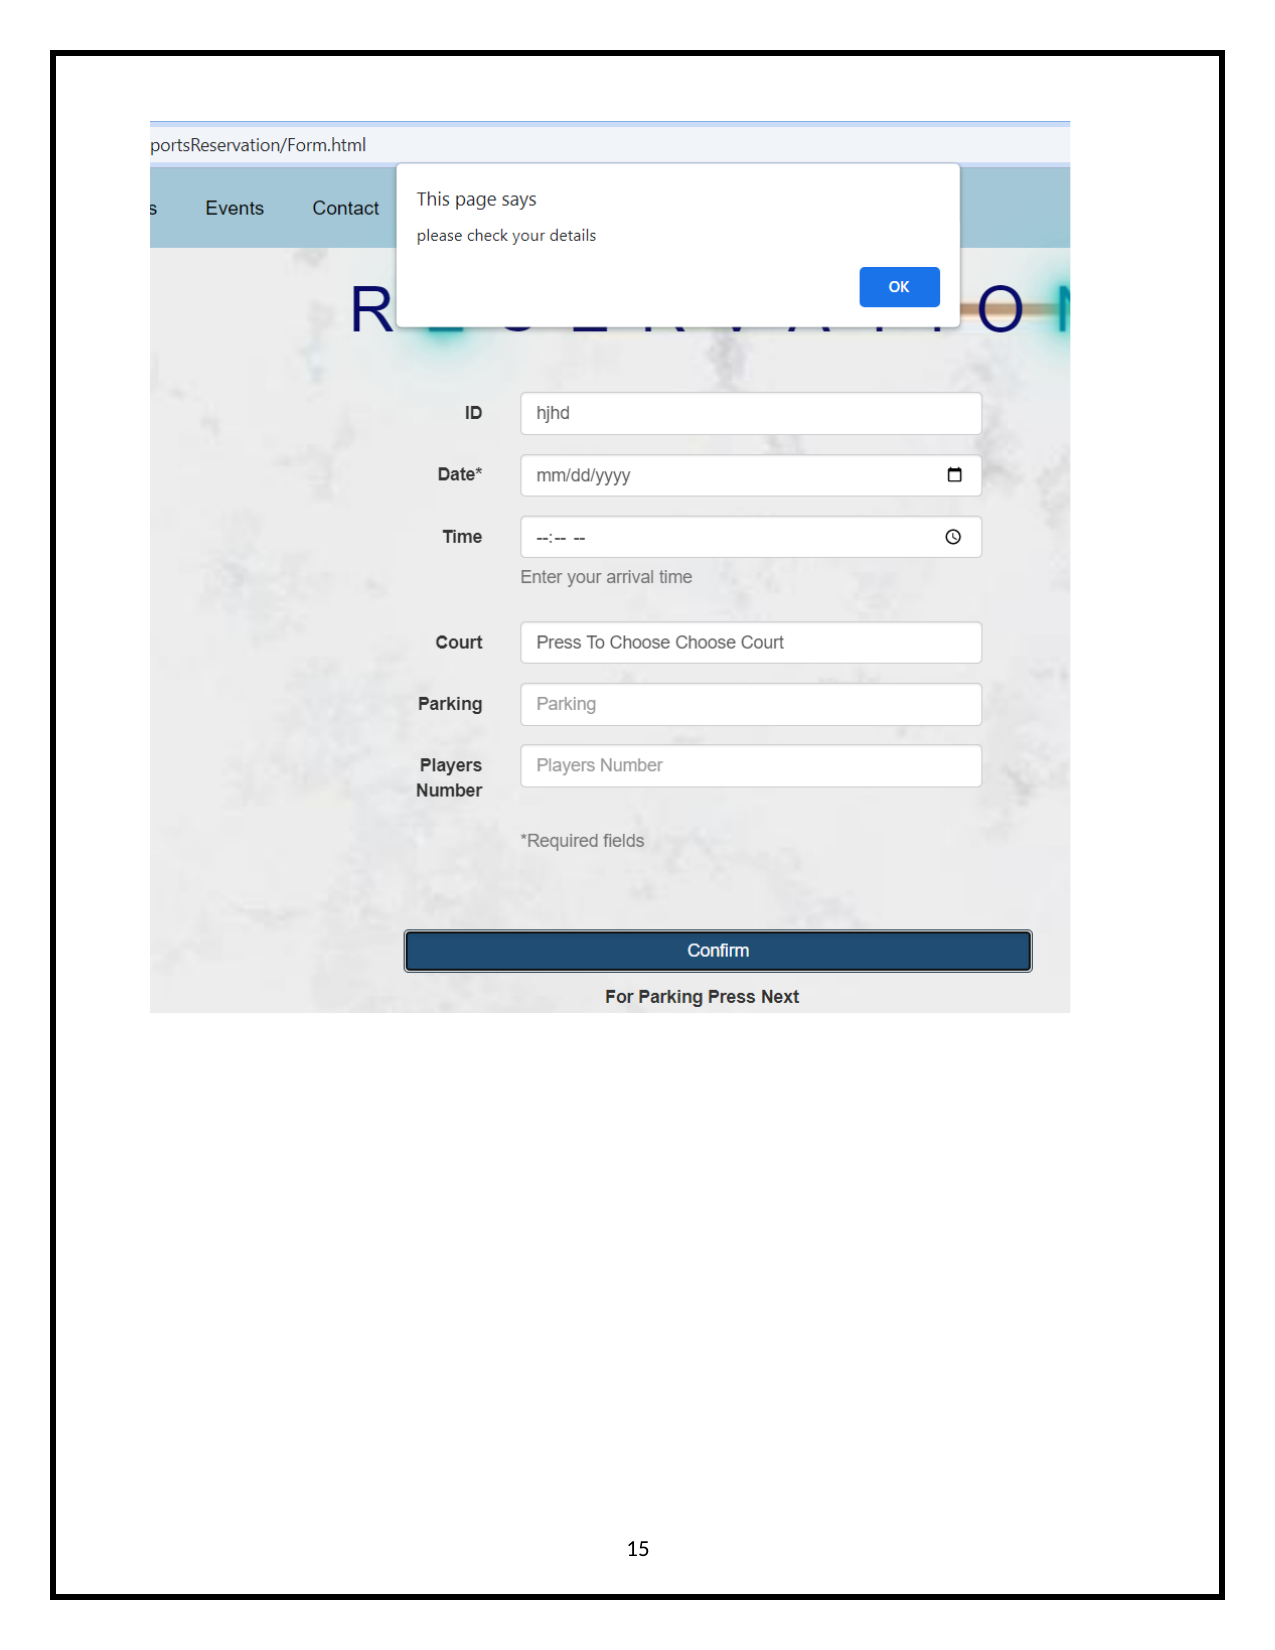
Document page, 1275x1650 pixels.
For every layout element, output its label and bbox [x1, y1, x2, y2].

picture [150, 121, 1071, 1013]
